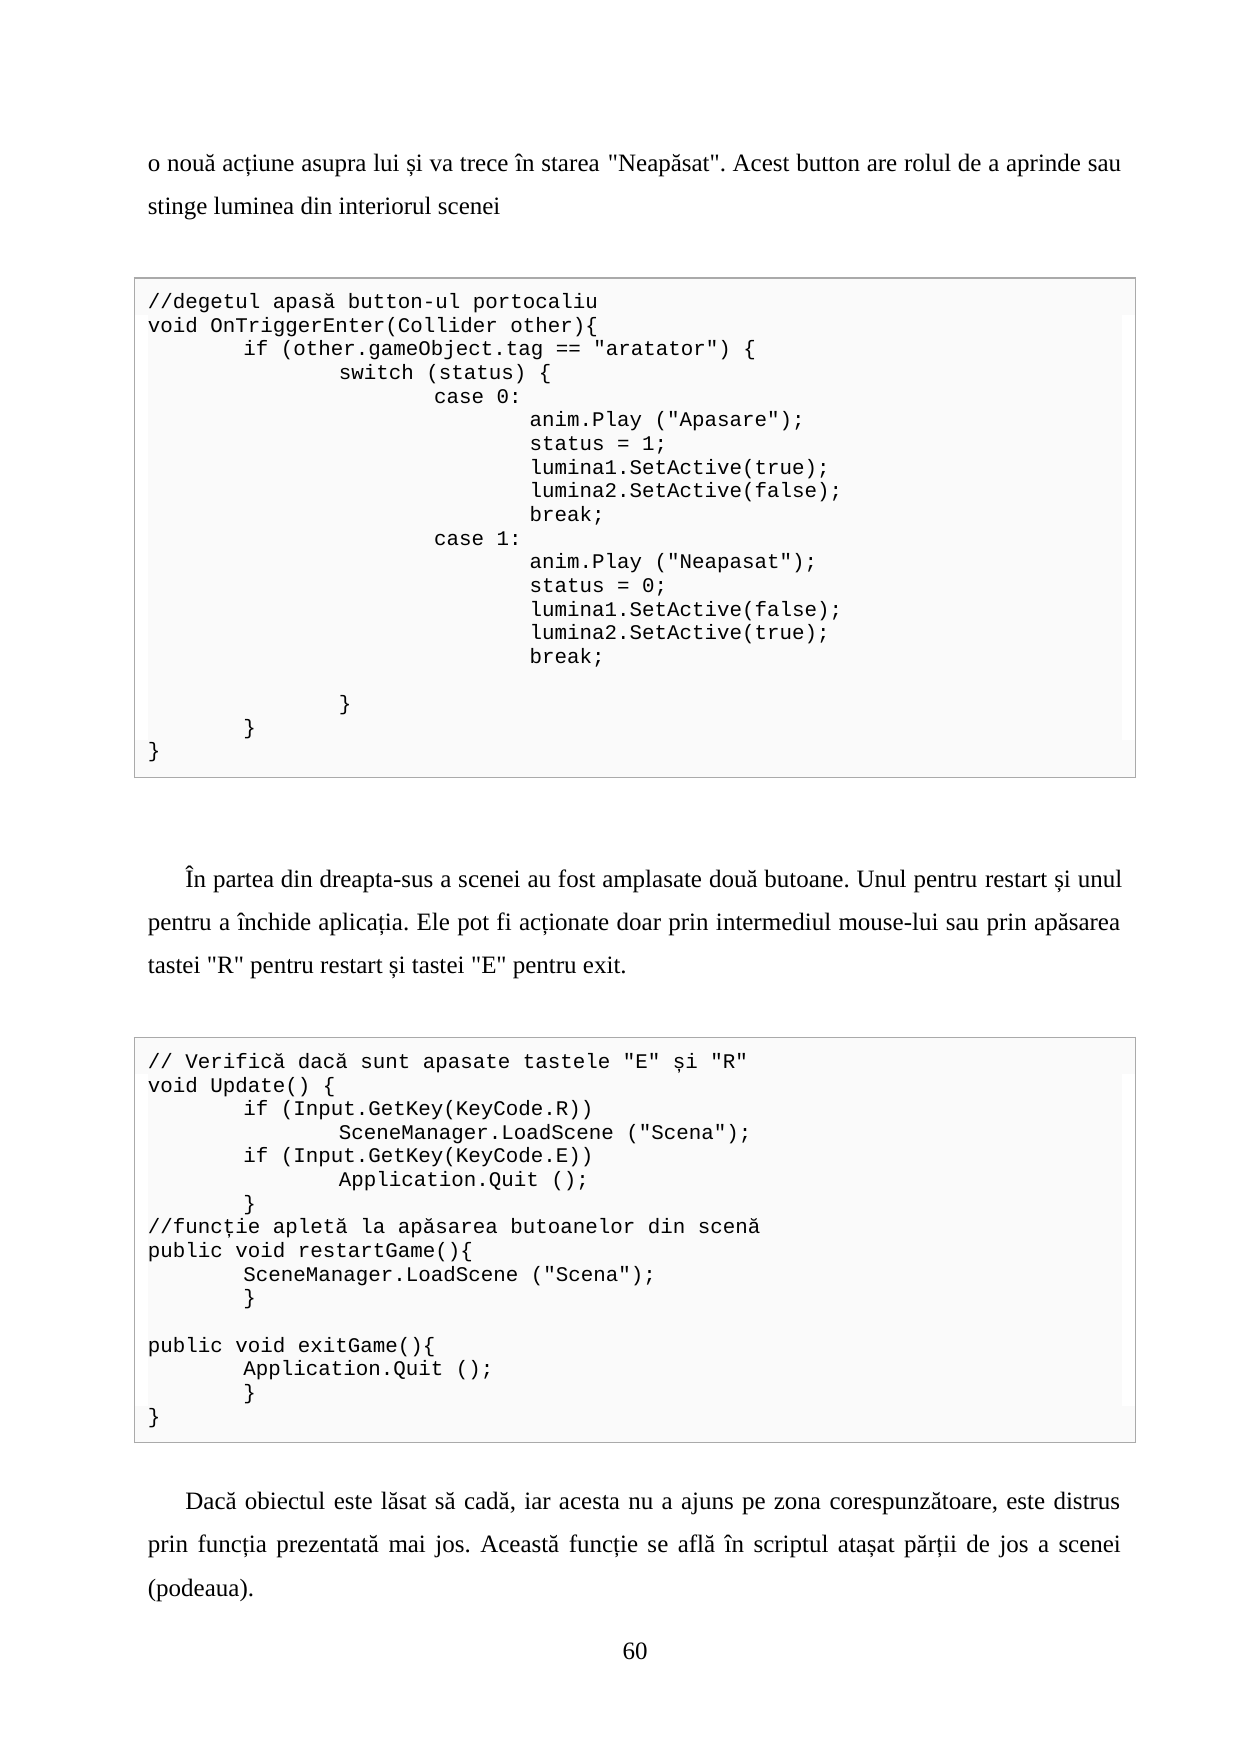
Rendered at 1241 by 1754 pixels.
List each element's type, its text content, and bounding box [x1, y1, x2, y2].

text } [148, 693, 1122, 717]
text switch (status) { [148, 362, 1122, 386]
text În partea din dreapta-sus a scenei au fost amplasate două butoane. Unul pentru restart și unul pentru a închide aplicația. Ele pot fi acționate doar prin intermediul mouse-lui sau prin apăsarea tastei "R" pentru restart și tastei "E" pentru exit. [148, 864, 1122, 979]
text if (other.gameObject.tag == "aratator") { [148, 338, 1122, 362]
text anim.Play ("Apasare"); [148, 409, 1122, 433]
text void Update() { [148, 1074, 1122, 1098]
text status = 0; [148, 575, 1122, 598]
text public void exitGame(){ [148, 1335, 1122, 1358]
text SceneManager.LoadScene ("Scena"); [148, 1122, 1122, 1146]
text } [135, 1392, 1135, 1442]
text anim.Play ("Neapasat"); [148, 551, 1122, 575]
text //degetul apasă button-ul portocaliu [135, 279, 1135, 315]
text case 1: [148, 528, 1122, 551]
text // Verifică dacă sunt apasate tastele "E" și "R" [135, 1038, 1135, 1074]
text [148, 148, 1122, 219]
text break; [148, 646, 1122, 669]
text void OnTriggerEnter(Collider other){ [148, 315, 1122, 338]
text case 0: [148, 386, 1122, 409]
text status = 1; [148, 433, 1122, 457]
text public void restartGame(){ [148, 1240, 1122, 1264]
text lumina1.SetActive(true); [148, 457, 1122, 480]
text SceneManager.LoadScene ("Scena"); [148, 1264, 1122, 1287]
text lumina1.SetActive(false); [148, 598, 1122, 622]
text Application.Quit (); [148, 1358, 1122, 1382]
text break; [148, 504, 1122, 528]
text Dacă obiectul este lăsat să cadă, iar acesta nu a ajuns pe zona corespunzătoare, este distrus prin funcția prezentată mai jos. Această funcție se află în scriptul atașat părții de jos a scenei (podeaua). [148, 1486, 1122, 1601]
text } [148, 1287, 1122, 1311]
text //funcție apletă la apăsarea butoanelor din scenă [148, 1216, 1122, 1240]
text if (Input.GetKey(KeyCode.R)) [148, 1098, 1122, 1122]
text } [148, 1193, 1122, 1216]
text if (Input.GetKey(KeyCode.E)) [148, 1146, 1122, 1169]
text } [135, 726, 1135, 777]
text lumina2.SetActive(true); [148, 622, 1122, 646]
text lumina2.SetActive(false); [148, 480, 1122, 504]
text Application.Quit (); [148, 1169, 1122, 1193]
